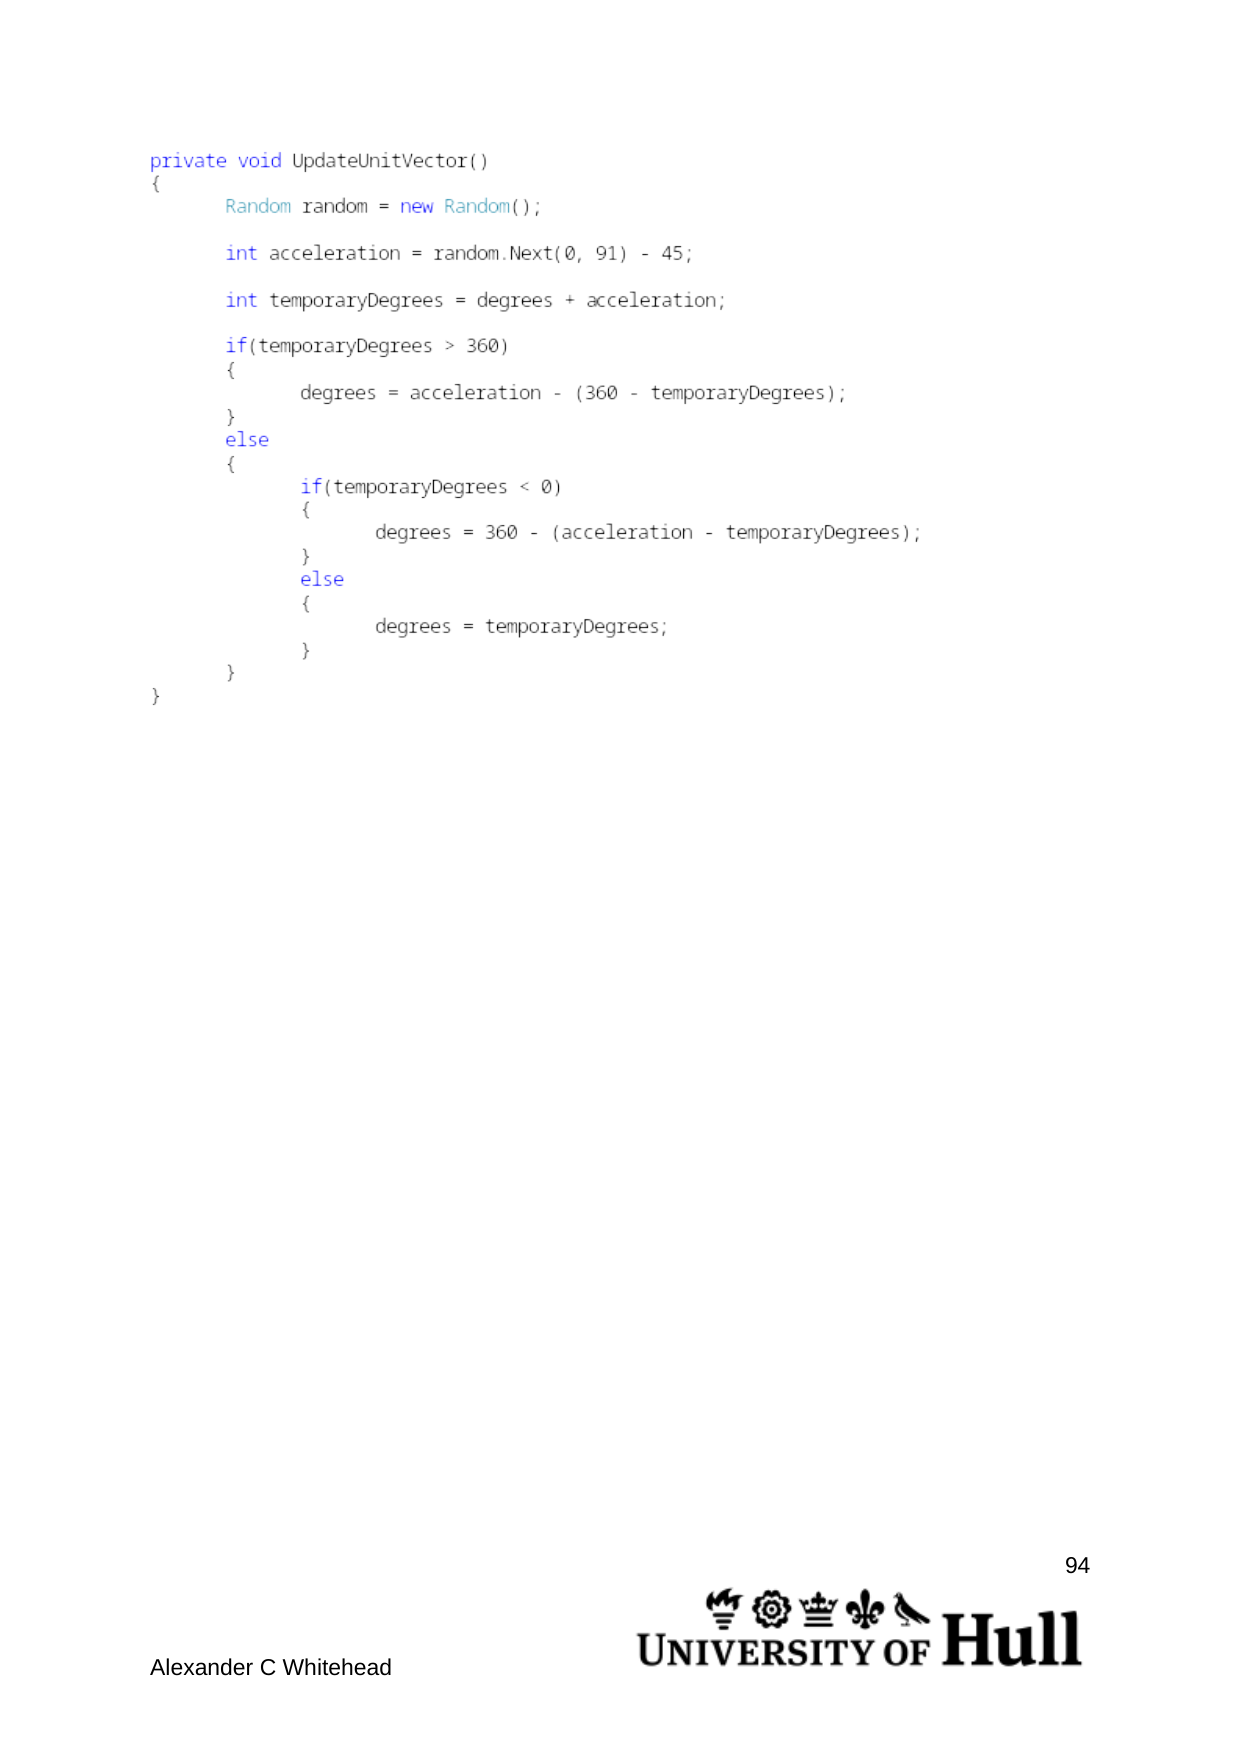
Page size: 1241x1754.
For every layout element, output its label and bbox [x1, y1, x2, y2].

picture [630, 1578, 1091, 1676]
